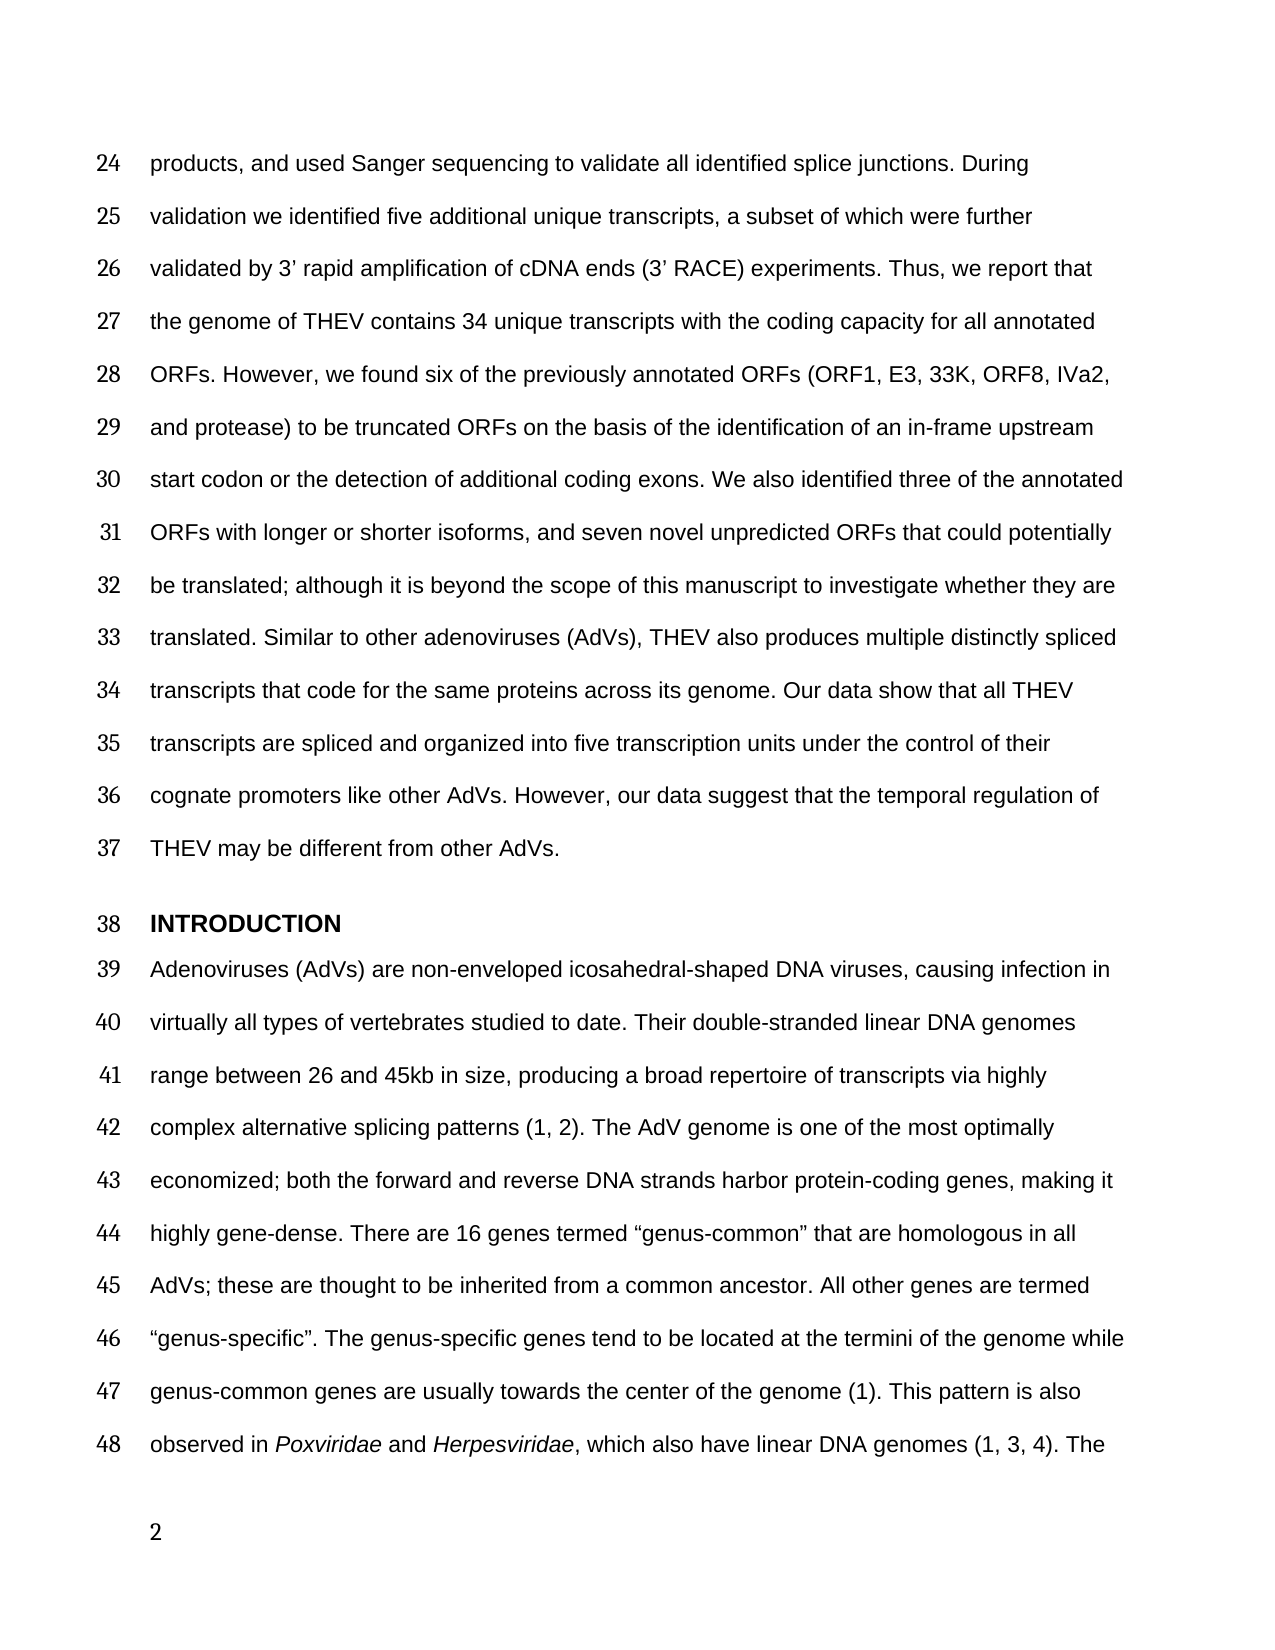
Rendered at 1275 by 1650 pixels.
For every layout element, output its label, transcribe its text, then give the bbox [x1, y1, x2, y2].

subtitle INTRODUCTION [150, 909, 1125, 937]
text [150, 150, 1125, 862]
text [150, 956, 1125, 1457]
